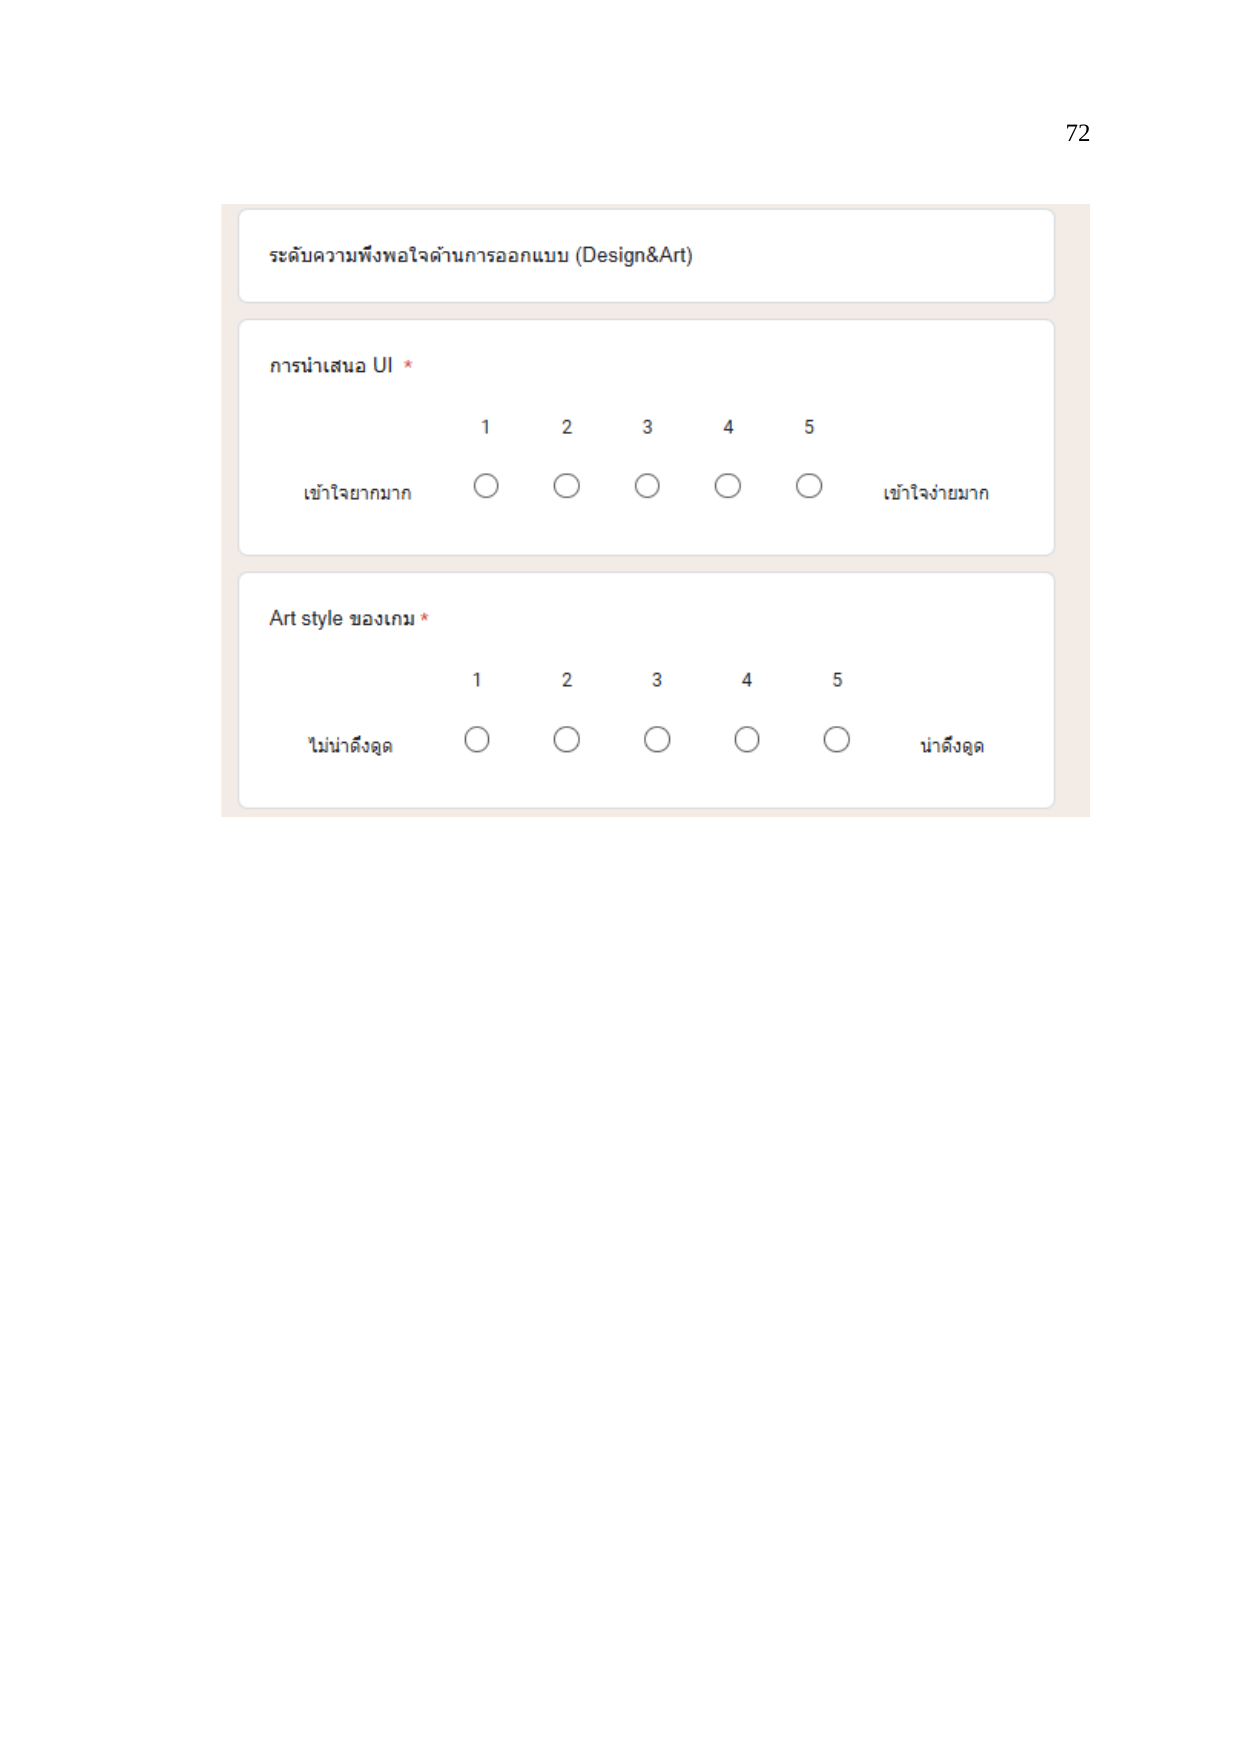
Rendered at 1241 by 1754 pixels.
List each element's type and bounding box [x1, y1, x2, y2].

picture [221, 204, 1091, 817]
